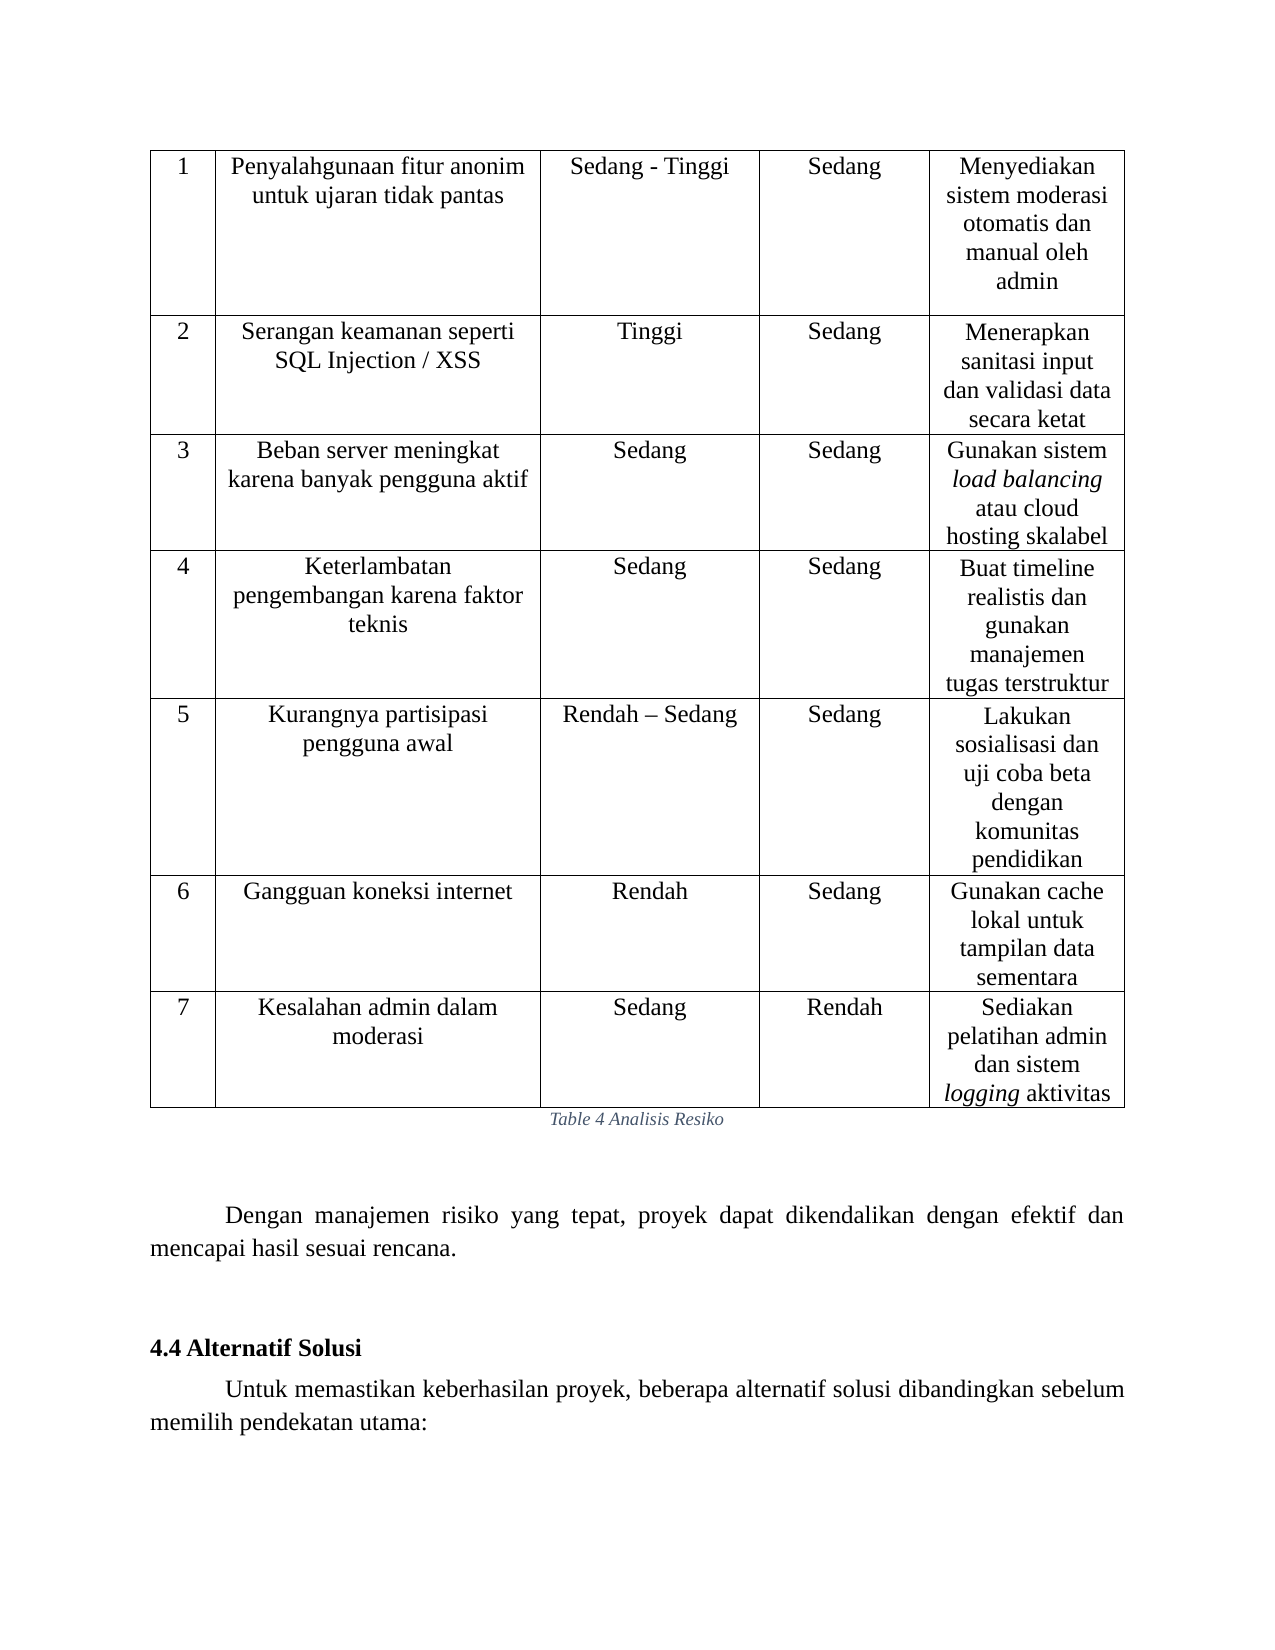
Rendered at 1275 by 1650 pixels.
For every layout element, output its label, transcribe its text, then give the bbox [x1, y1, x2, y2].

table_cell Rendah [760, 992, 929, 1107]
table_cell 7 [151, 992, 215, 1107]
table_cell Penyalahgunaan fitur anonim untuk ujaran tidak pantas [216, 151, 540, 315]
table_cell Gunakan sistem load balancing atau cloud hosting skalabel [930, 435, 1124, 550]
table_cell Sedang [541, 551, 759, 698]
table_cell Sedang [760, 876, 929, 991]
table_cell 5 [151, 699, 215, 875]
table_cell Sedang [541, 992, 759, 1107]
text Untuk memastikan keberhasilan proyek, beberapa alternatif solusi dibandingkan sebelum memilih pendekatan utama: [150, 1374, 1125, 1436]
table_cell Sedang - Tinggi [541, 151, 759, 315]
table_cell 1 [151, 151, 215, 315]
table_cell Rendah [541, 876, 759, 991]
table_cell Sediakan pelatihan admin dan sistem logging aktivitas [930, 992, 1124, 1107]
table_cell Kesalahan admin dalam moderasi [216, 992, 540, 1107]
table_cell 3 [151, 435, 215, 550]
table_cell Sedang [760, 151, 929, 315]
table_cell Kurangnya partisipasi pengguna awal [216, 699, 540, 875]
table_cell 6 [151, 876, 215, 991]
table_cell [930, 551, 1124, 698]
table_cell [930, 699, 1124, 875]
table_cell 2 [151, 316, 215, 434]
table_cell Gangguan koneksi internet [216, 876, 540, 991]
table_cell 4 [151, 551, 215, 698]
table_cell [930, 316, 1124, 434]
text Dengan manajemen risiko yang tepat, proyek dapat dikendalikan dengan efektif dan mencapai hasil sesuai rencana. [150, 1200, 1125, 1262]
table_cell Sedang [541, 435, 759, 550]
table_cell Menyediakan sistem moderasi otomatis dan manual oleh admin [930, 151, 1124, 315]
subtitle 4.4 Alternatif Solusi [150, 1333, 1125, 1361]
table_cell Sedang [760, 316, 929, 434]
table_cell Sedang [760, 551, 929, 698]
table_cell Rendah – Sedang [541, 699, 759, 875]
table_cell Beban server meningkat karena banyak pengguna aktif [216, 435, 540, 550]
table_cell Serangan keamanan seperti SQL Injection / XSS [216, 316, 540, 434]
table_cell Sedang [760, 435, 929, 550]
table_cell Tinggi [541, 316, 759, 434]
table_cell Gunakan cache lokal untuk tampilan data sementara [930, 876, 1124, 991]
table_cell Keterlambatan pengembangan karena faktor teknis [216, 551, 540, 698]
table_cell Sedang [760, 699, 929, 875]
